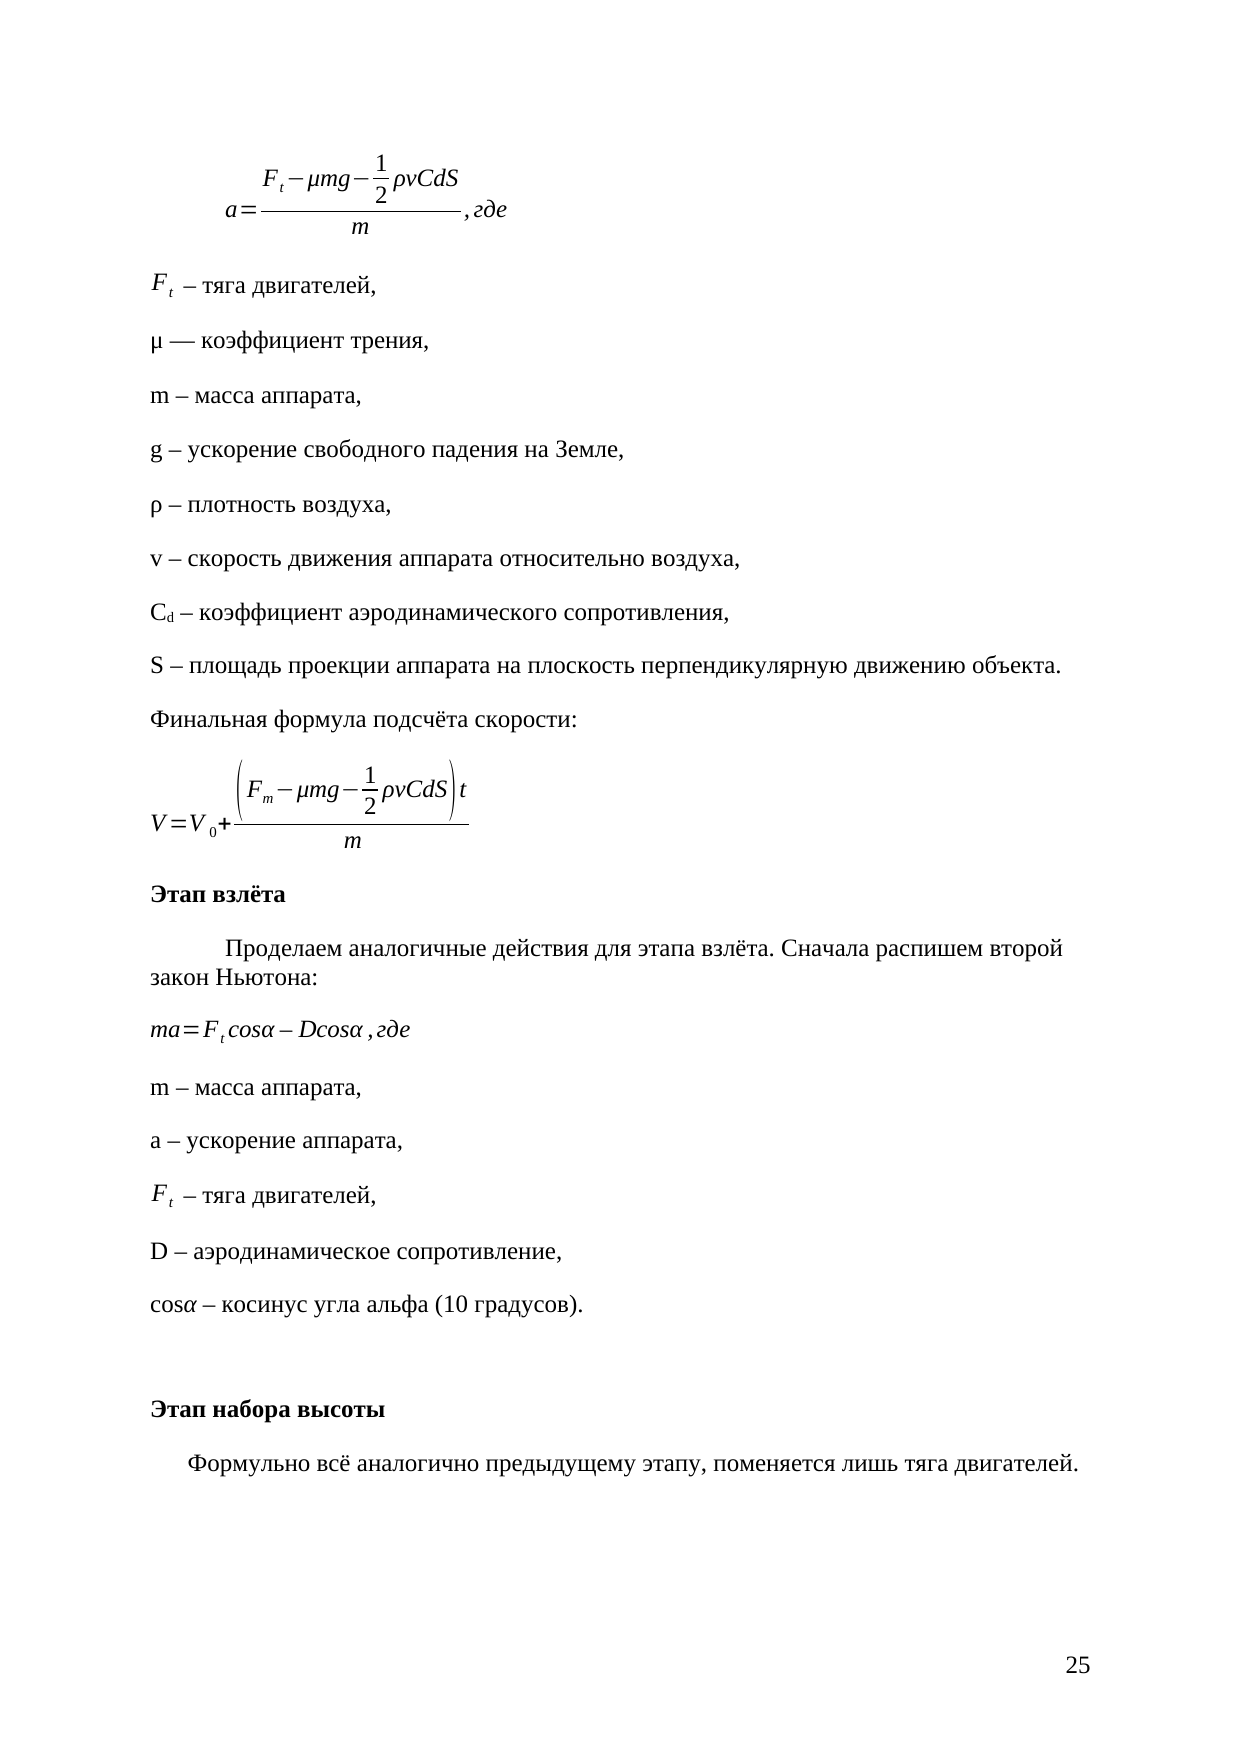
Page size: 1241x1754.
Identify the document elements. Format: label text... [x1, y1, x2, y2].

text Формульно всё аналогично предыдущему этапу, поменяется лишь тяга двигателей. [150, 1448, 1090, 1477]
text v – скорость движения аппарата относительно воздуха, [150, 543, 1090, 572]
text a – ускорение аппарата, [150, 1126, 1090, 1154]
text cosα – косинус угла альфа (10 градусов). [150, 1289, 1090, 1318]
text Финальная формула подсчёта скорости: [150, 704, 1090, 733]
text g – ускорение свободного падения на Земле, [150, 434, 1090, 463]
text S – площадь проекции аппарата на плоскость перпендикулярную движению объекта. [150, 651, 1090, 679]
text Проделаем аналогичные действия для этапа взлёта. Сначала распишем второй закон Ньютона: [150, 933, 1090, 991]
text ρ – плотность воздуха, [150, 489, 1090, 518]
text Этап набора высоты [150, 1394, 1090, 1423]
text μ — коэффициент трения, [150, 325, 1090, 354]
text m – масса аппарата, [150, 380, 1090, 409]
text Cd – коэффициент аэродинамического сопротивления, [150, 597, 1090, 626]
text – тяга двигателей, [150, 269, 1090, 300]
text m – масса аппарата, [150, 1072, 1090, 1101]
text Этап взлёта [150, 879, 1090, 908]
text D – аэродинамическое сопротивление, [150, 1236, 1090, 1264]
text – тяга двигателей, [150, 1179, 1090, 1211]
